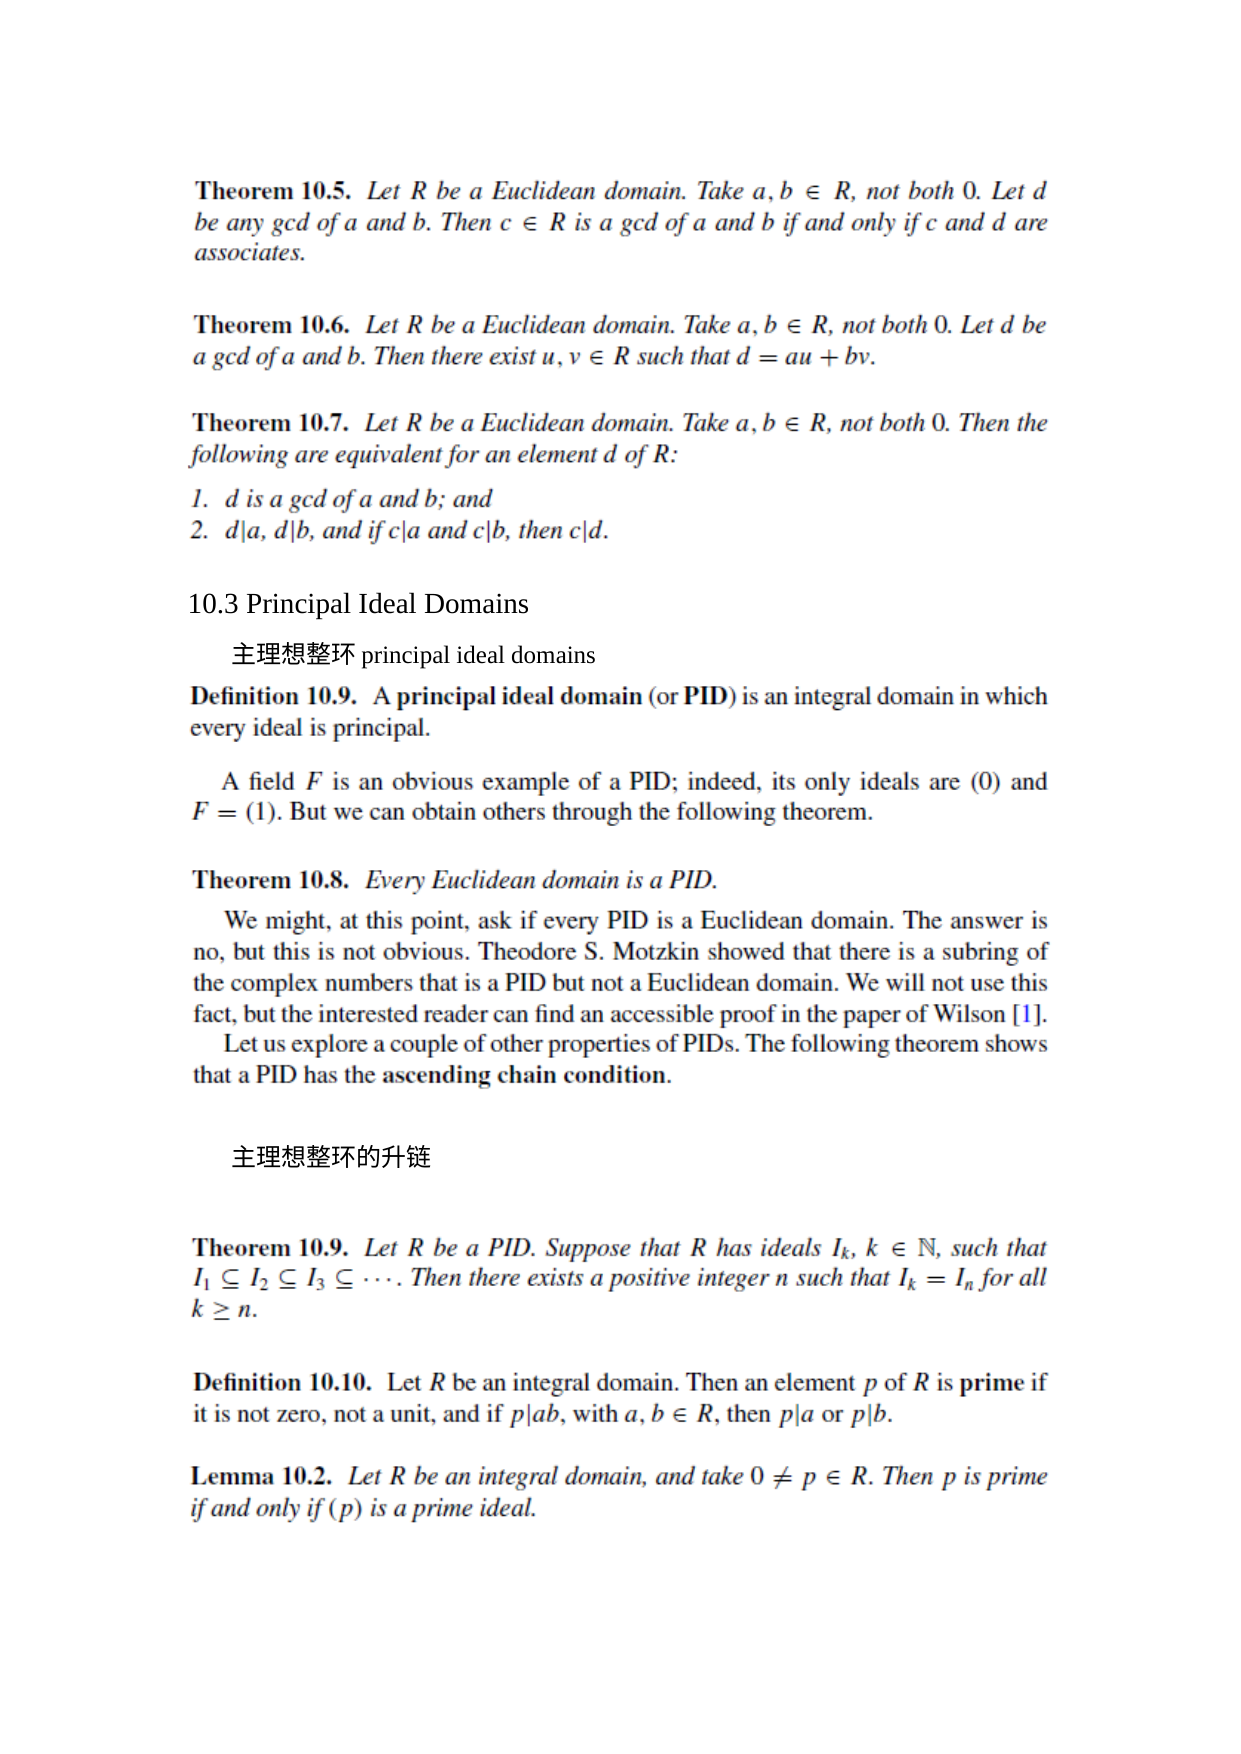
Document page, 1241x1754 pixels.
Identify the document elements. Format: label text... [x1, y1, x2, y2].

picture [187, 1460, 1053, 1530]
picture [187, 860, 1053, 899]
picture [187, 308, 1053, 378]
text 主理想整环principal ideal domains [187, 630, 1053, 674]
picture [187, 1367, 1053, 1434]
picture [187, 400, 1053, 546]
picture [187, 1231, 1053, 1329]
picture [187, 172, 1053, 268]
text 主理想整环的升链 [187, 1133, 1053, 1177]
text 10.3 Principal Ideal Domains [187, 581, 1053, 625]
picture [187, 680, 1053, 829]
picture [187, 908, 1053, 1095]
